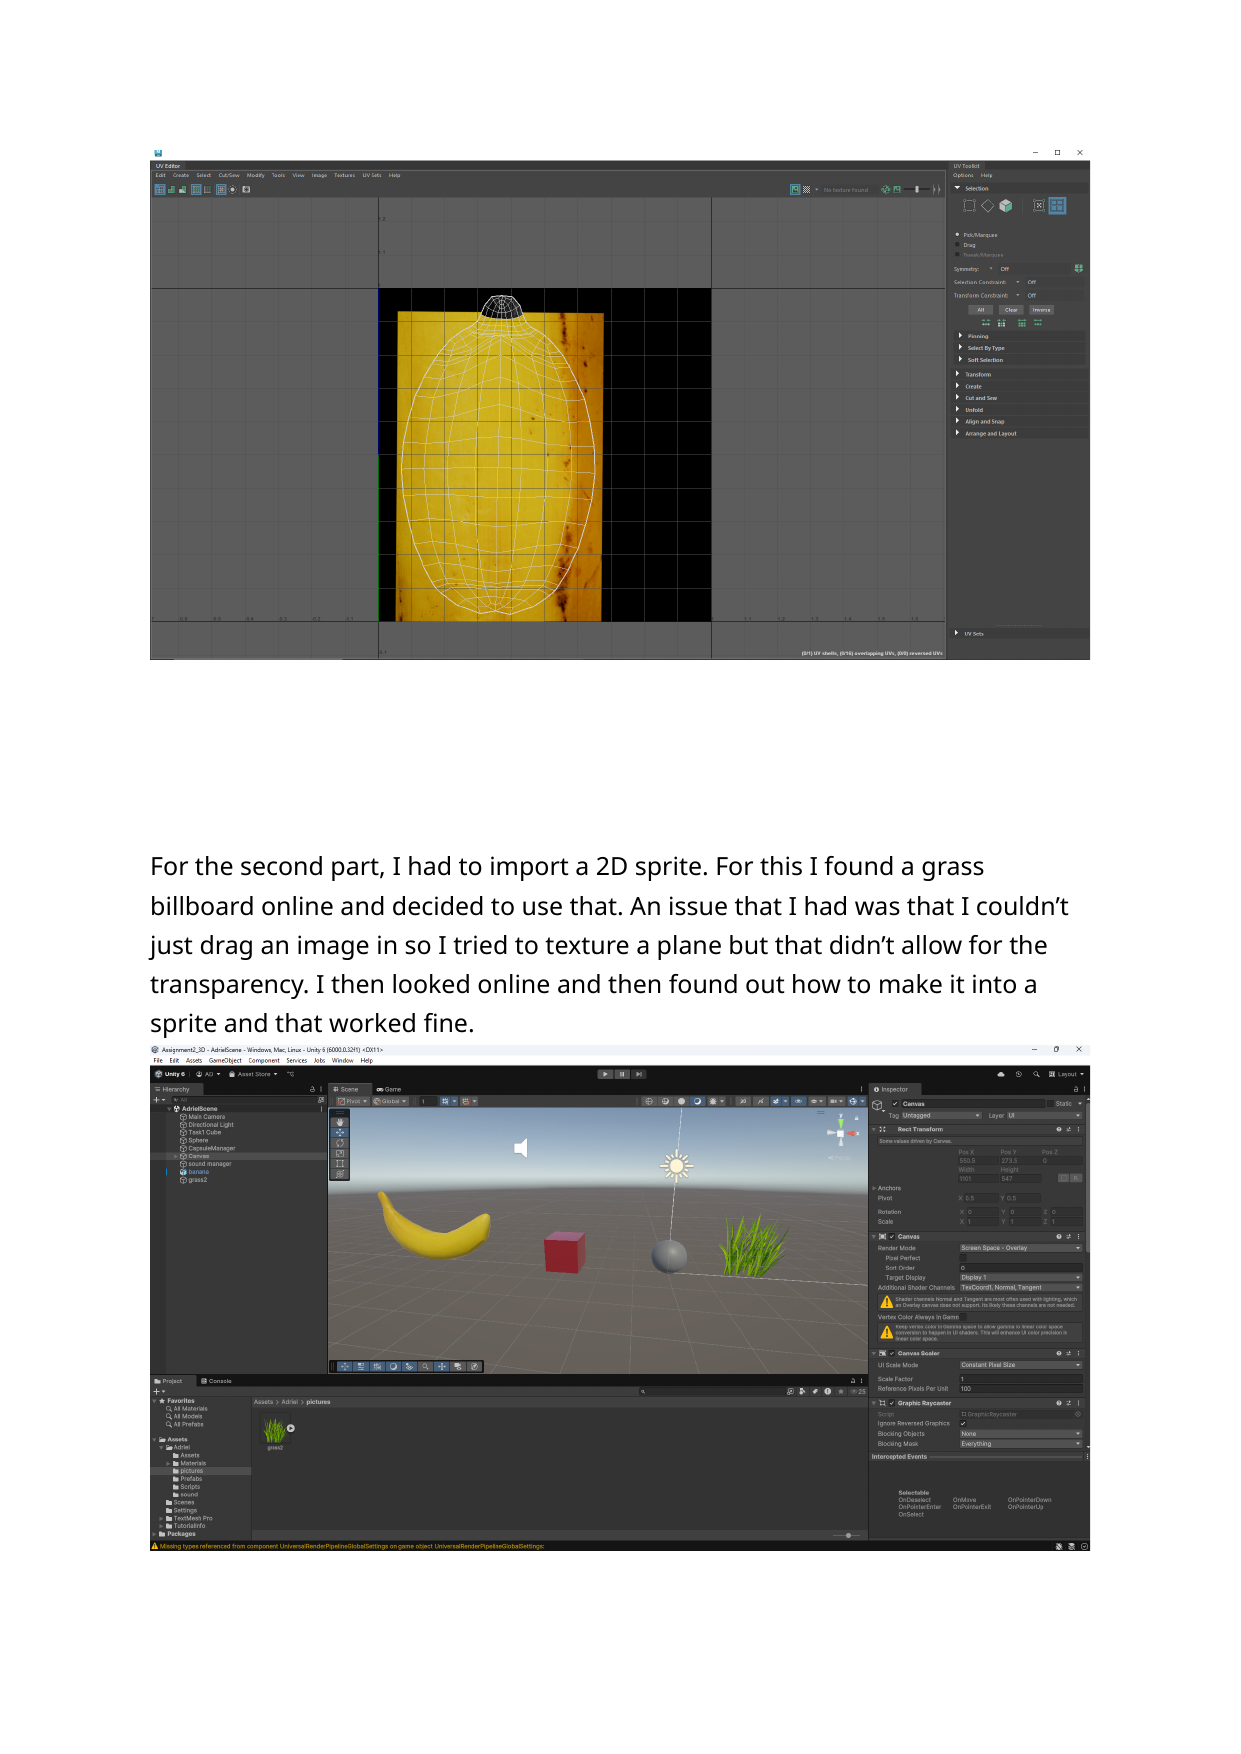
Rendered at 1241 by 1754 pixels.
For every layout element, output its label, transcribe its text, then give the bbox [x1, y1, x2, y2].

picture [150, 150, 1091, 660]
picture [150, 1045, 1091, 1551]
text For the second part, I had to import a 2D sprite. For this I found a grass billboard online and decided to use that. An issue that I had was that I couldn’t just drag an image in so I tried to texture a plane but that didn’t allow for the transparency. I then looked online and then found out how to make it into a sprite and that worked fine. [150, 849, 1090, 1045]
